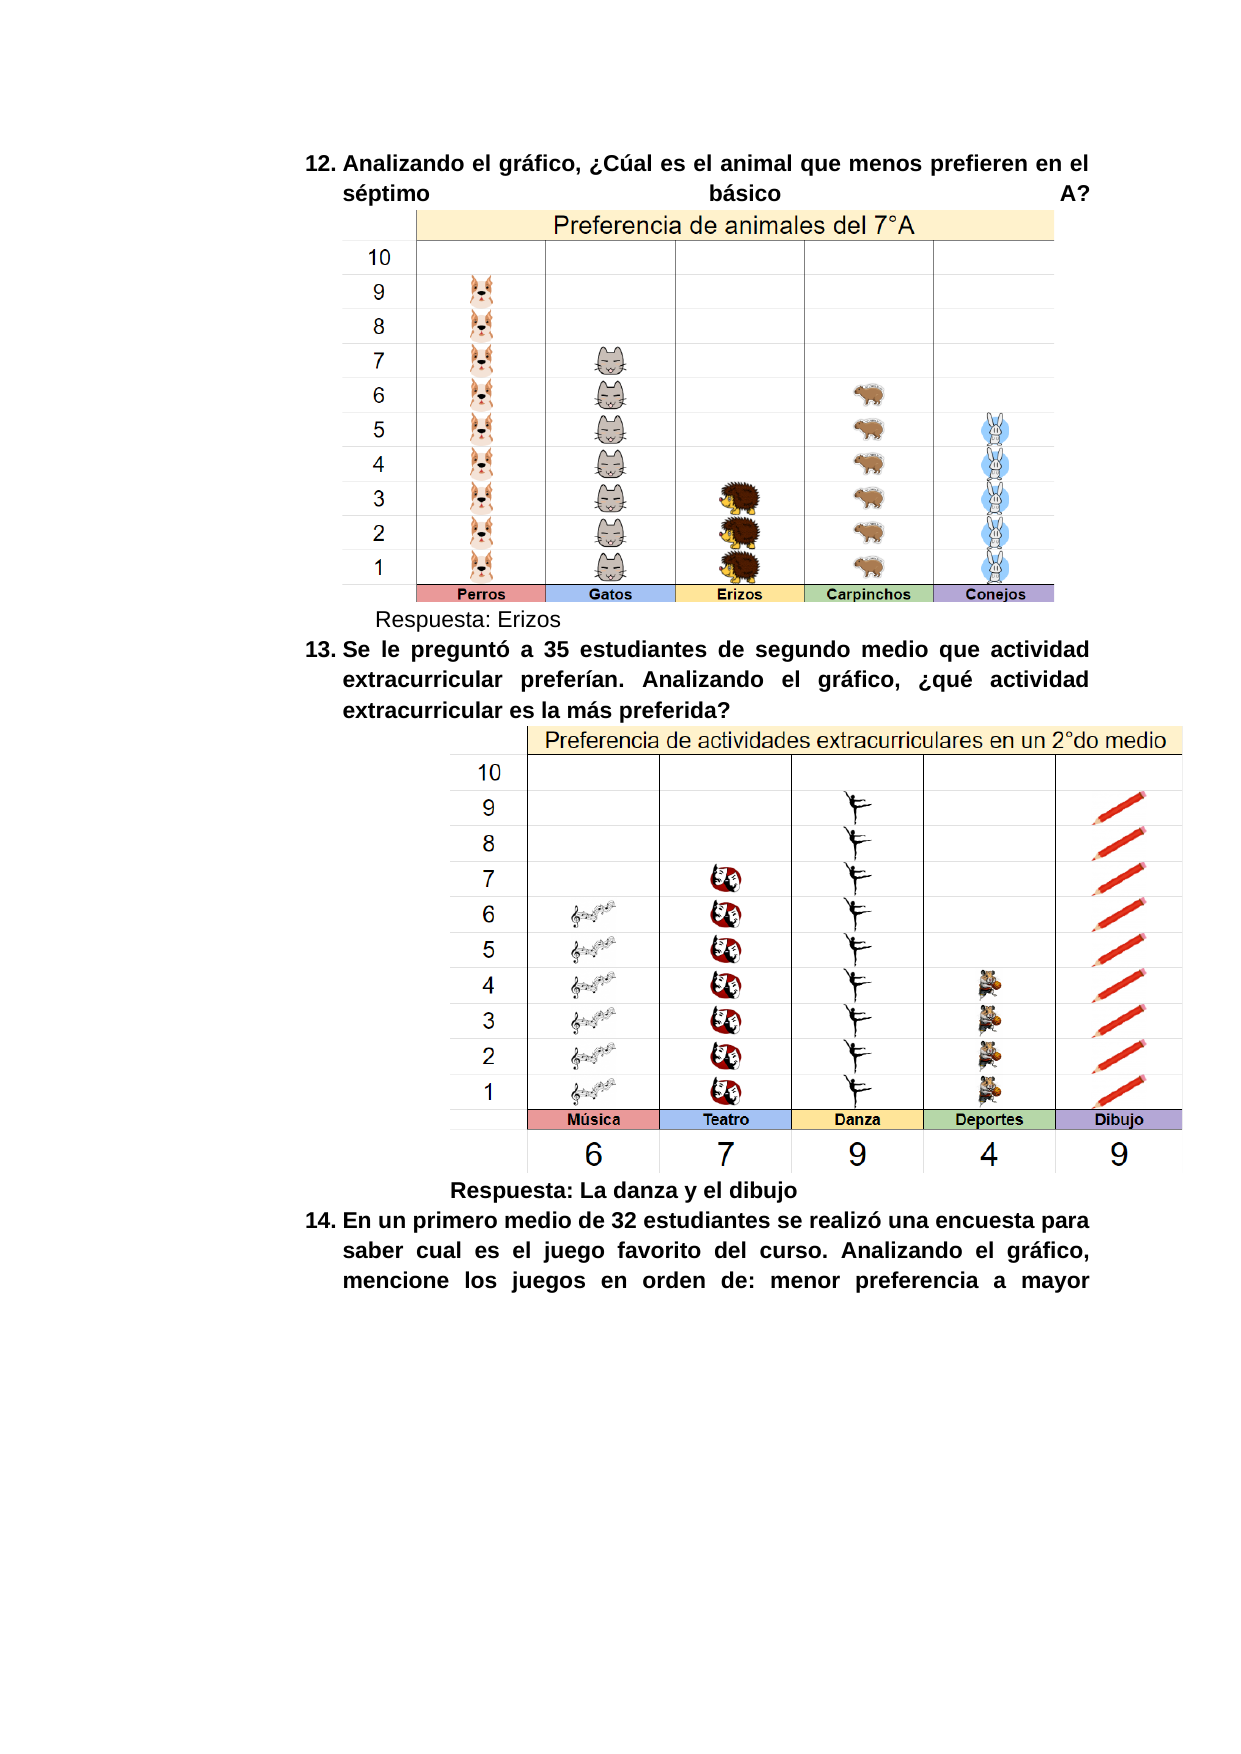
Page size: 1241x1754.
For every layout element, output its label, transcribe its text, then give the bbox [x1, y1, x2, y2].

list Se le preguntó a 35 estudiantes de segundo medio que actividad extracurricular preferían. Analizando el gráfico, ¿qué actividad extracurricular es la más preferida? [305, 636, 1090, 723]
text Respuesta: Erizos [375, 606, 1090, 632]
picture [342, 210, 1055, 602]
picture [450, 726, 1183, 1173]
text Respuesta: La danza y el dibujo [450, 1177, 1090, 1203]
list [305, 1207, 1090, 1294]
